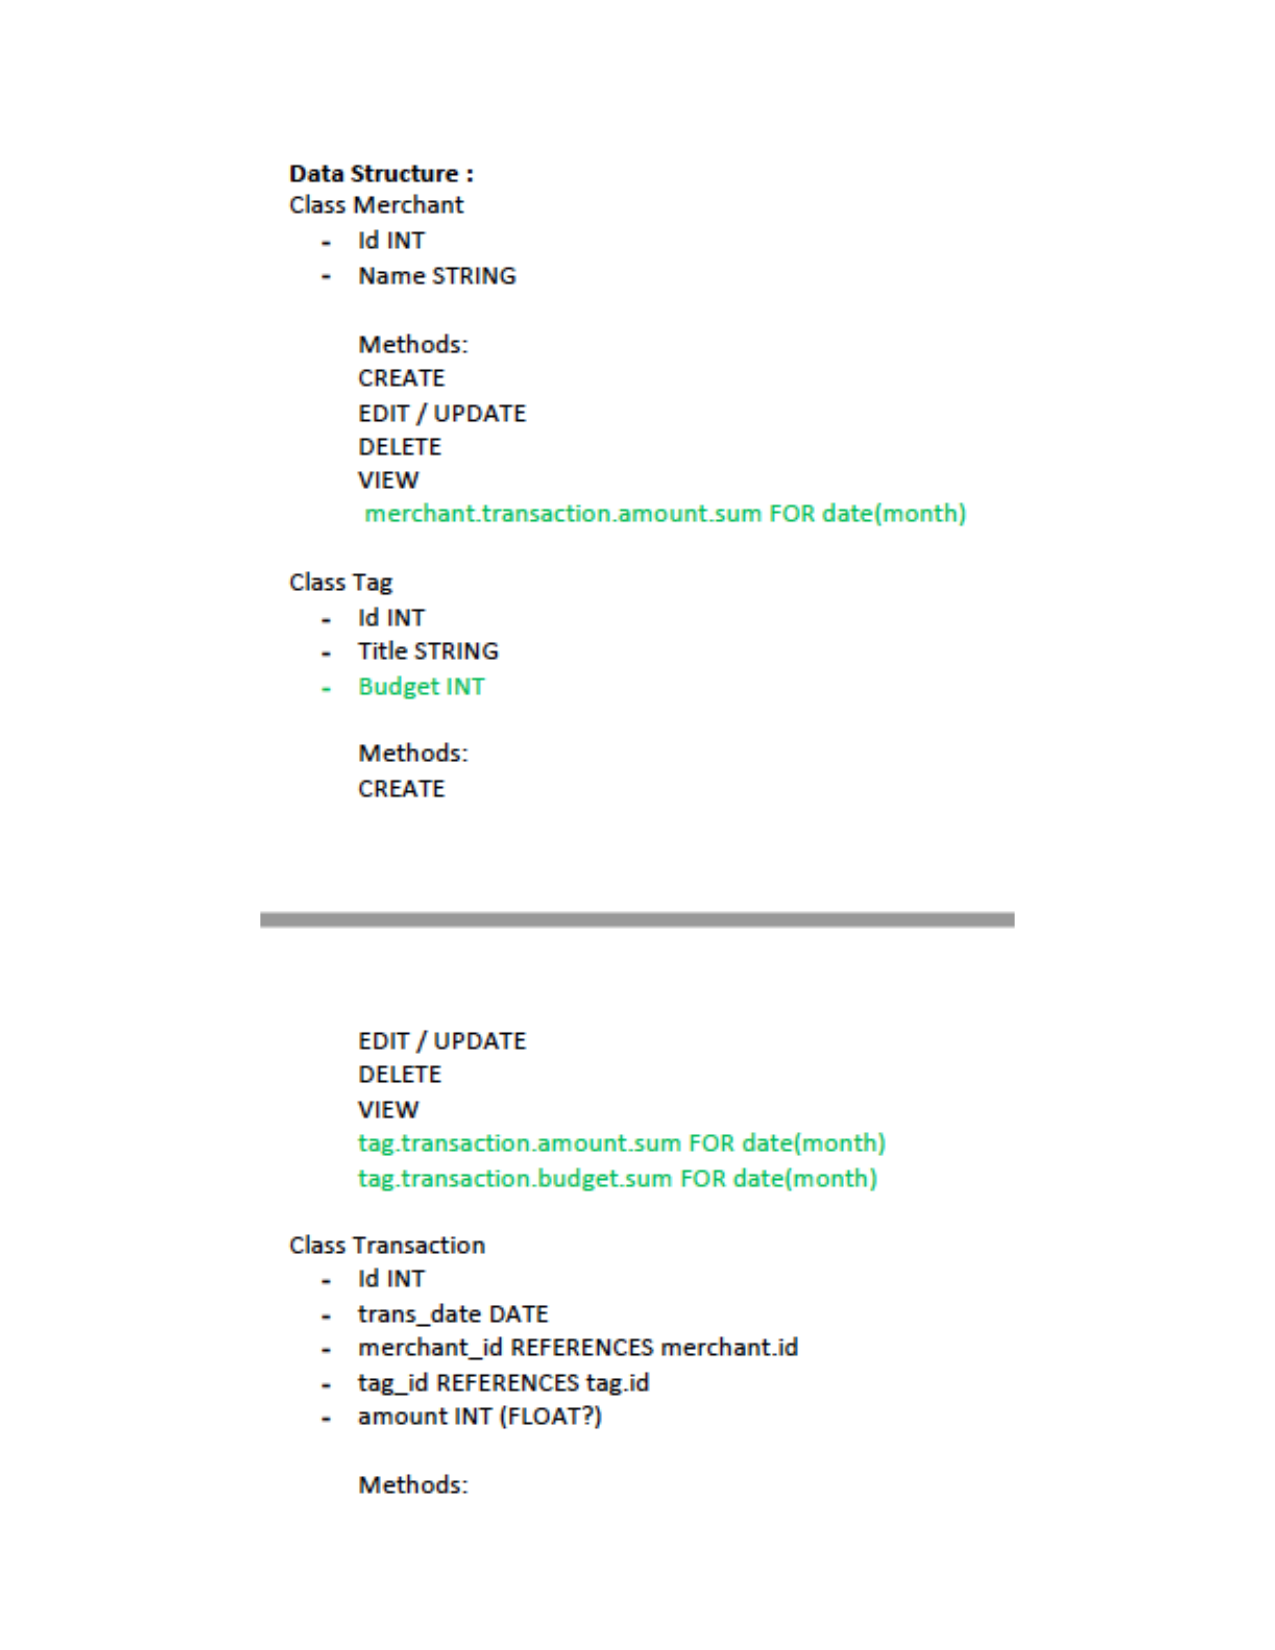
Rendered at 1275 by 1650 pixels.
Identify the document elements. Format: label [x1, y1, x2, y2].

picture [260, 150, 1015, 1501]
